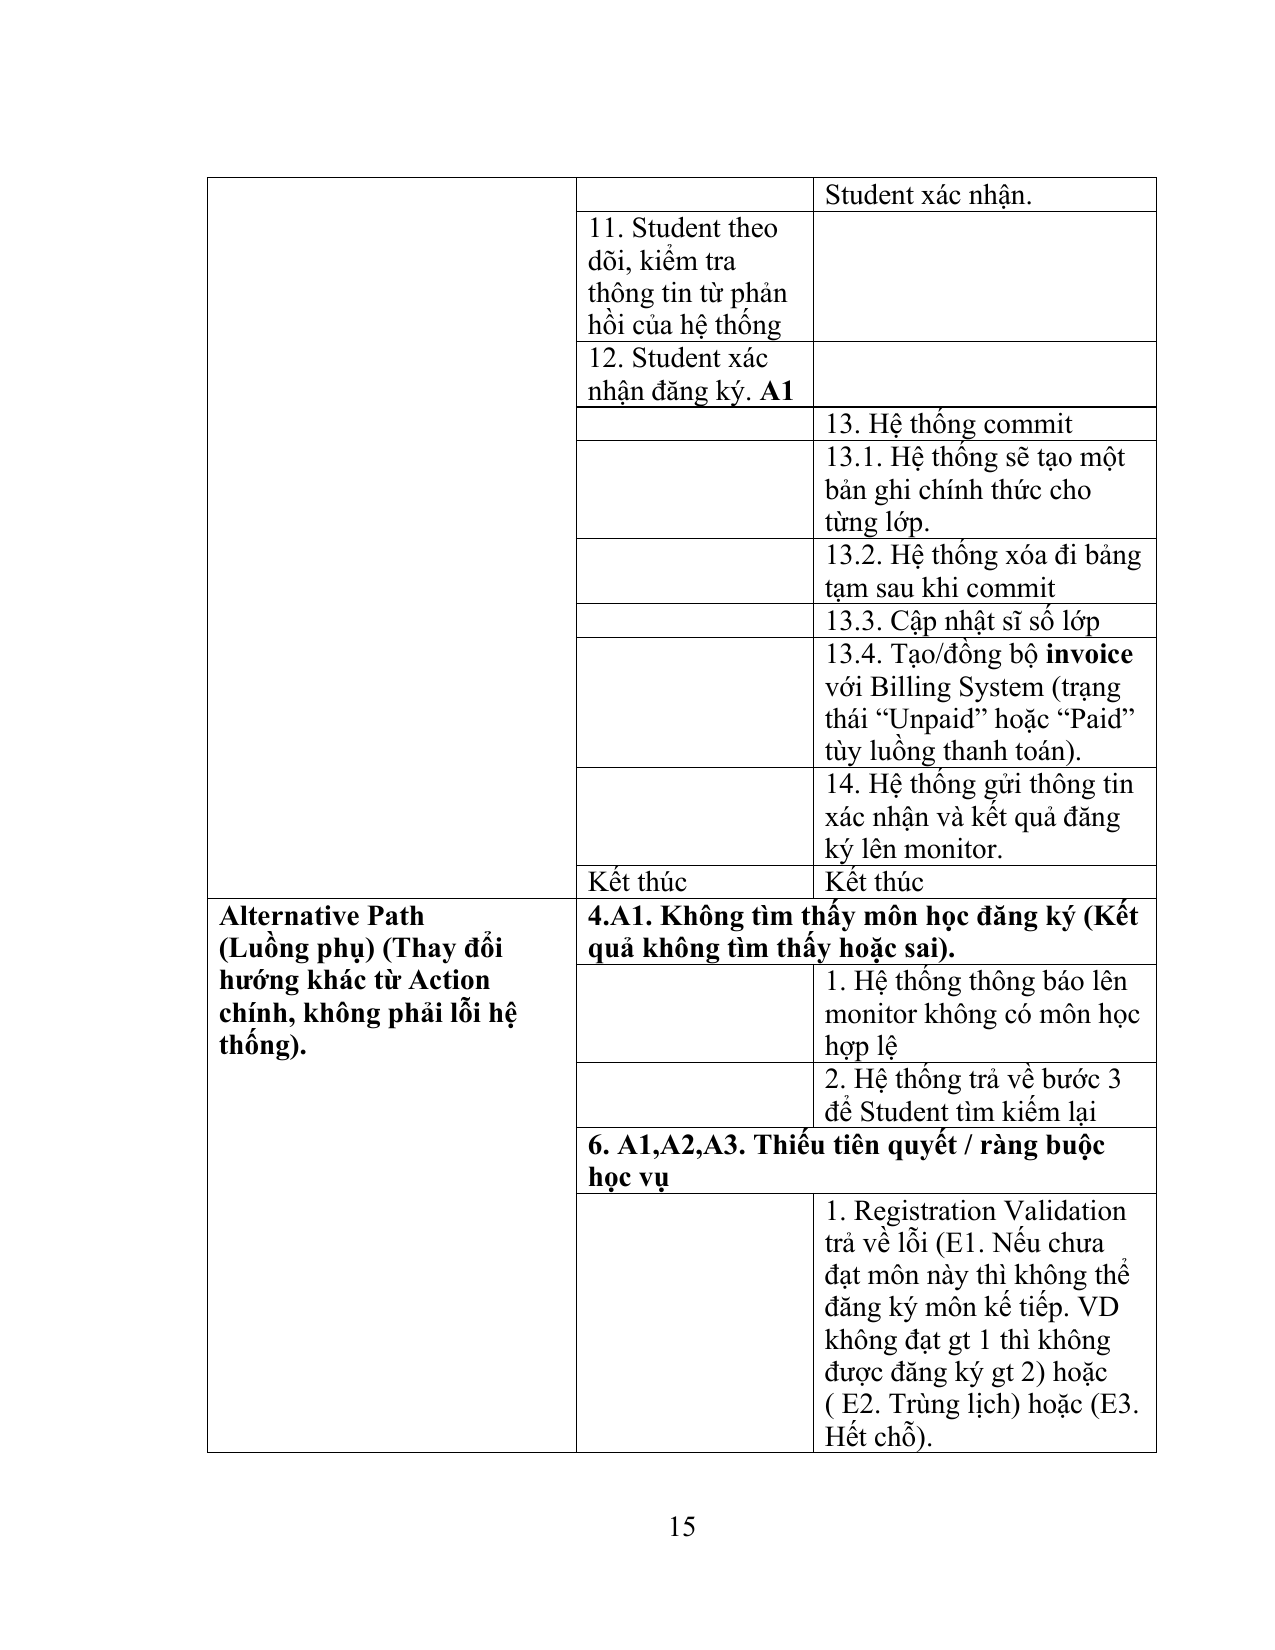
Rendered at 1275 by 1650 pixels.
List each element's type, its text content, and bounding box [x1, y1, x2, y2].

table_cell [577, 441, 813, 538]
table_cell 13. Hệ thống commit [814, 408, 1156, 440]
table_cell 6. A1,A2,A3. Thiếu tiên quyết / ràng buộc học vụ [577, 1128, 1156, 1193]
table_cell 11. Student theo dõi, kiểm tra thông tin từ phản hồi của hệ thống [577, 212, 813, 341]
table_cell 4.A1. Không tìm thấy môn học đăng ký (Kết quả không tìm thấy hoặc sai). [577, 899, 1156, 964]
table_cell [577, 539, 813, 603]
table_cell 12. Student xác nhận đăng ký. A1 [577, 342, 813, 406]
table_cell Alternative Path (Luồng phụ) (Thay đổi hướng khác từ Action chính, không phải lỗi hệ thống). [208, 899, 576, 1452]
table_cell [577, 965, 813, 1062]
table_cell [577, 604, 813, 637]
table_cell [577, 768, 813, 865]
table_cell 1. Hệ thống thông báo lên monitor không có môn học hợp lệ [814, 965, 1156, 1062]
table_cell Kết thúc [814, 866, 1156, 898]
table_cell 13.2. Hệ thống xóa đi bảng tạm sau khi commit [814, 539, 1156, 603]
table_cell 2. Hệ thống trả về bước 3 để Student tìm kiếm lại [814, 1063, 1156, 1127]
table_cell [577, 1194, 813, 1452]
table_cell Kết thúc [577, 866, 813, 898]
table_cell 1. Registration Validation trả về lỗi (E1. Nếu chưa đạt môn này thì không thể đăng ký môn kế tiếp. VD không đạt gt 1 thì không được đăng ký gt 2) hoặc ( E2. Trùng lịch) hoặc (E3. Hết chỗ). [814, 1194, 1156, 1452]
table_cell [577, 408, 813, 440]
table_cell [814, 178, 1156, 211]
table_cell [577, 178, 813, 211]
table_cell [814, 342, 1156, 406]
table_cell 13.4. Tạo/đồng bộ invoice với Billing System (trạng thái “Unpaid” hoặc “Paid” tùy luồng thanh toán). [814, 638, 1156, 767]
table_cell [577, 638, 813, 767]
table_cell 13.3. Cập nhật sĩ số lớp [814, 604, 1156, 637]
table_cell 14. Hệ thống gửi thông tin xác nhận và kết quả đăng ký lên monitor. [814, 768, 1156, 865]
table_cell [814, 212, 1156, 341]
table_cell [577, 1063, 813, 1127]
table_cell 13.1. Hệ thống sẽ tạo một bản ghi chính thức cho từng lớp. [814, 441, 1156, 538]
